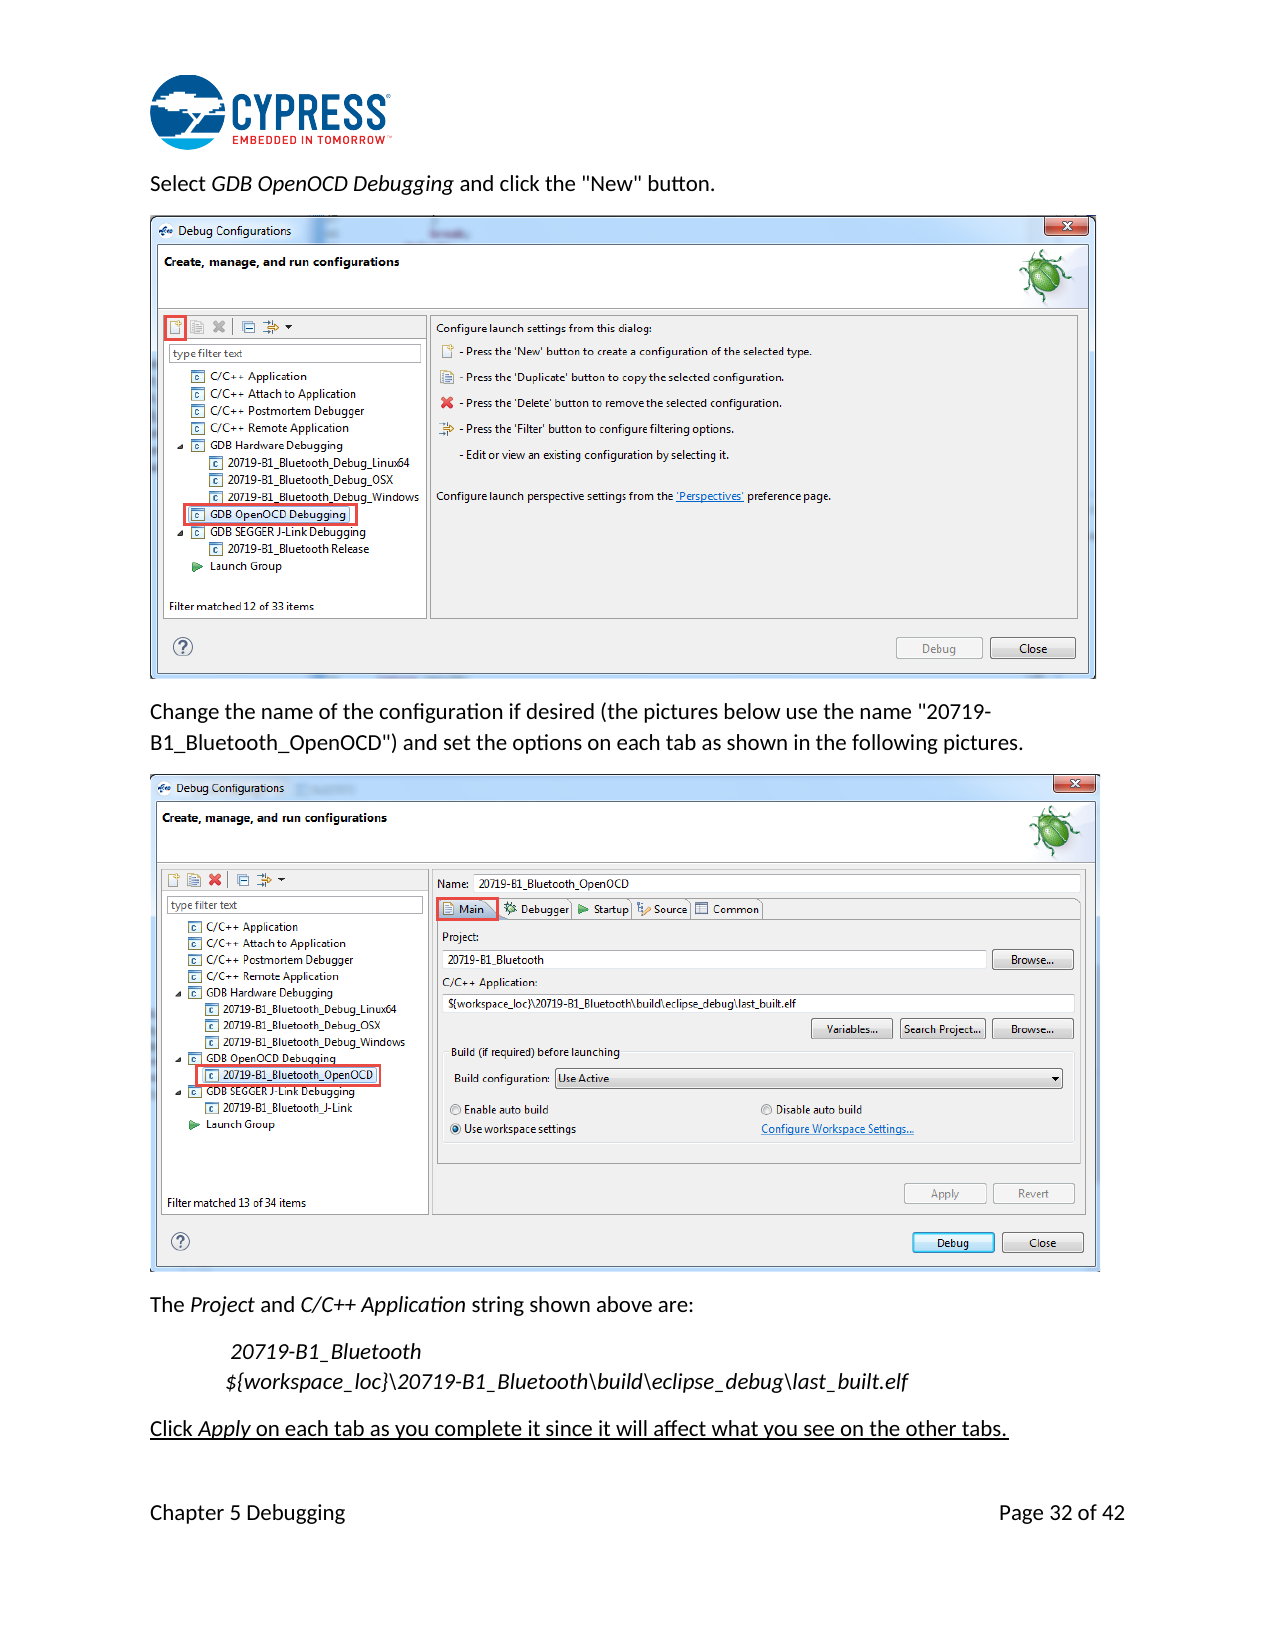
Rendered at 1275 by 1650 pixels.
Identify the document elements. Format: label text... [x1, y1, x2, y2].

picture [150, 75, 392, 150]
text 20719-B1_Bluetooth [225, 1337, 1125, 1365]
text ${workspace_loc}\20719-B1_Bluetooth\build\eclipse_debug\last_built.elf [225, 1367, 1125, 1396]
picture [150, 774, 1100, 1272]
picture [150, 215, 1097, 679]
text The Project and C/C++ Application string shown above are: [150, 1290, 1125, 1318]
text Click Apply on each tab as you complete it since it will affect what you see on the other tabs. [150, 1414, 1125, 1442]
text Change the name of the configuration if desired (the pictures below use the name "20719-B1_Bluetooth_OpenOCD") and set the options on each tab as shown in the following pictures. [150, 697, 1125, 756]
text Select GDB OpenOCD Debugging and click the "New" button. [150, 169, 1125, 197]
